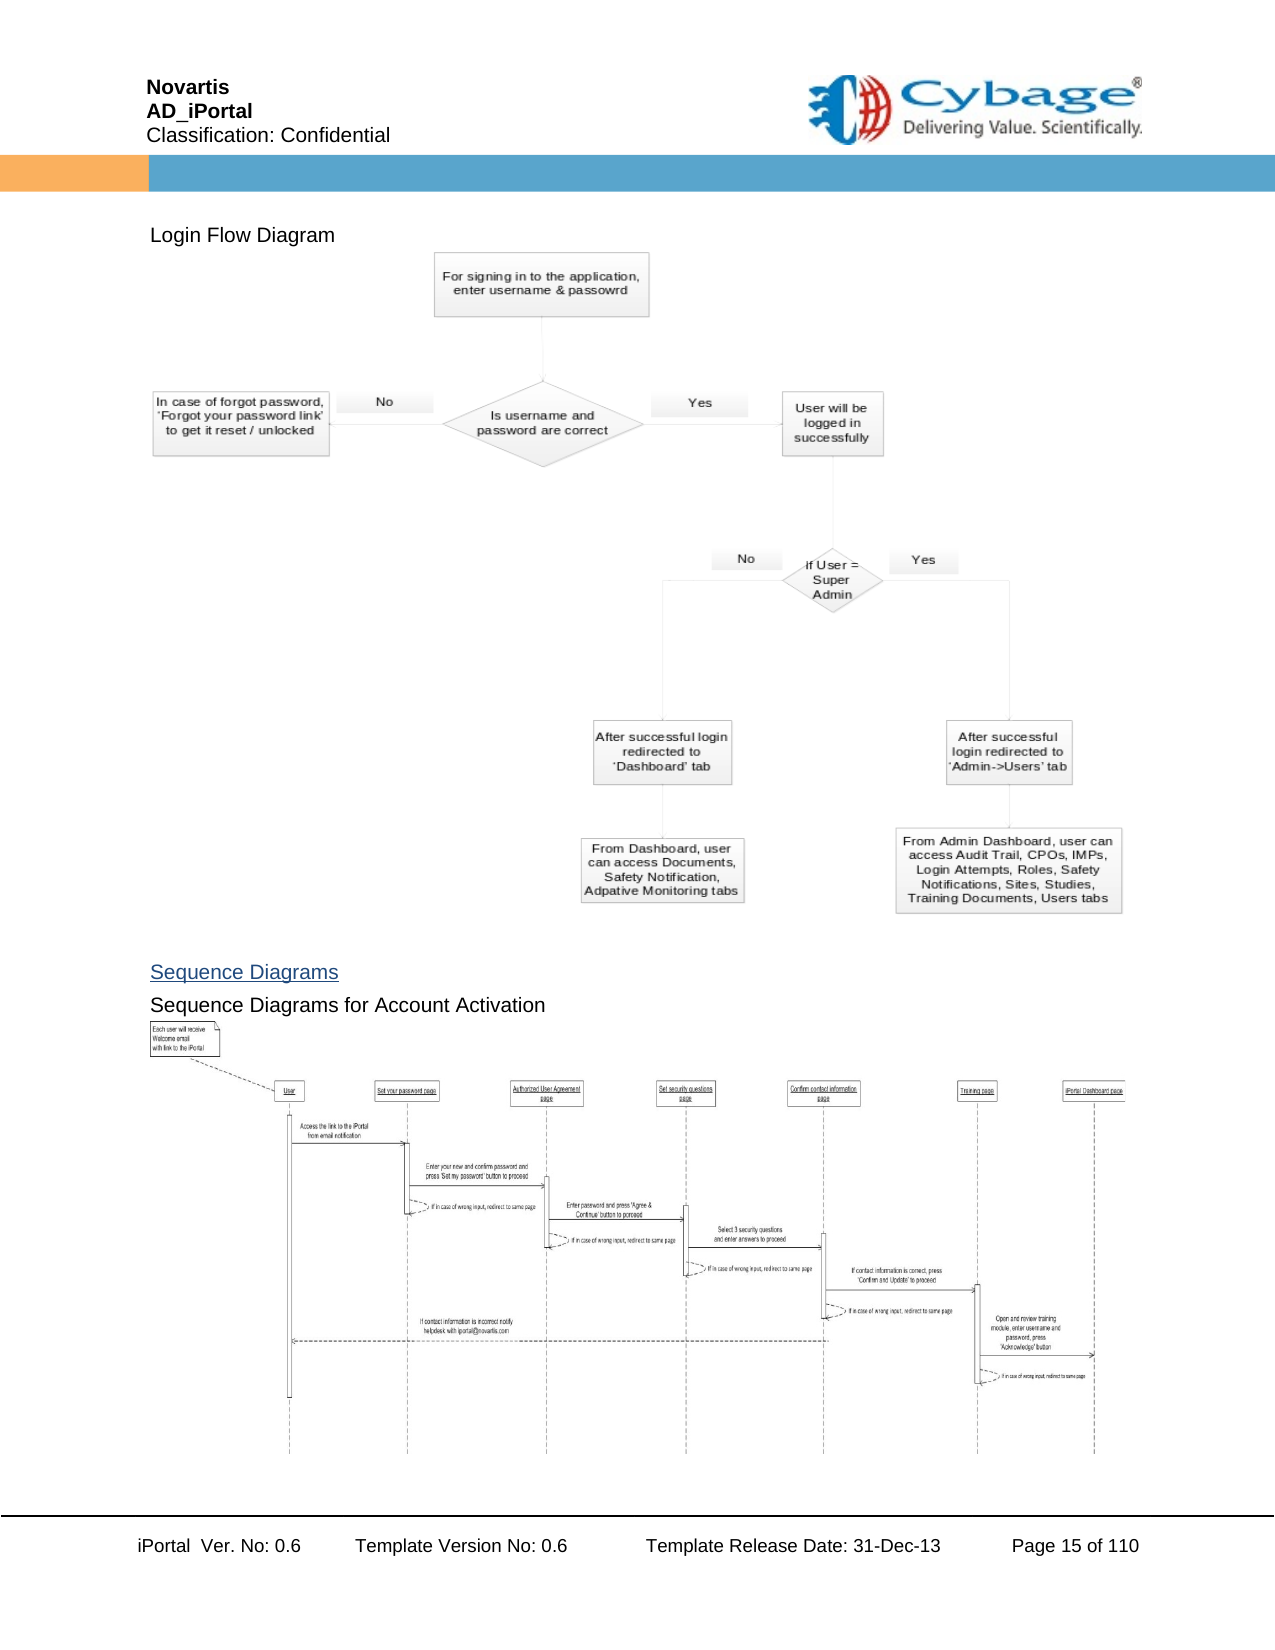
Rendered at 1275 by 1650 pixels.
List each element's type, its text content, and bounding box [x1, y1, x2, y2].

picture [150, 1021, 1125, 1454]
text Sequence Diagrams [150, 954, 1125, 984]
picture [808, 75, 1142, 145]
text Sequence Diagrams for Account Activation [150, 988, 1125, 1017]
text Login Flow Diagram [150, 217, 1125, 246]
